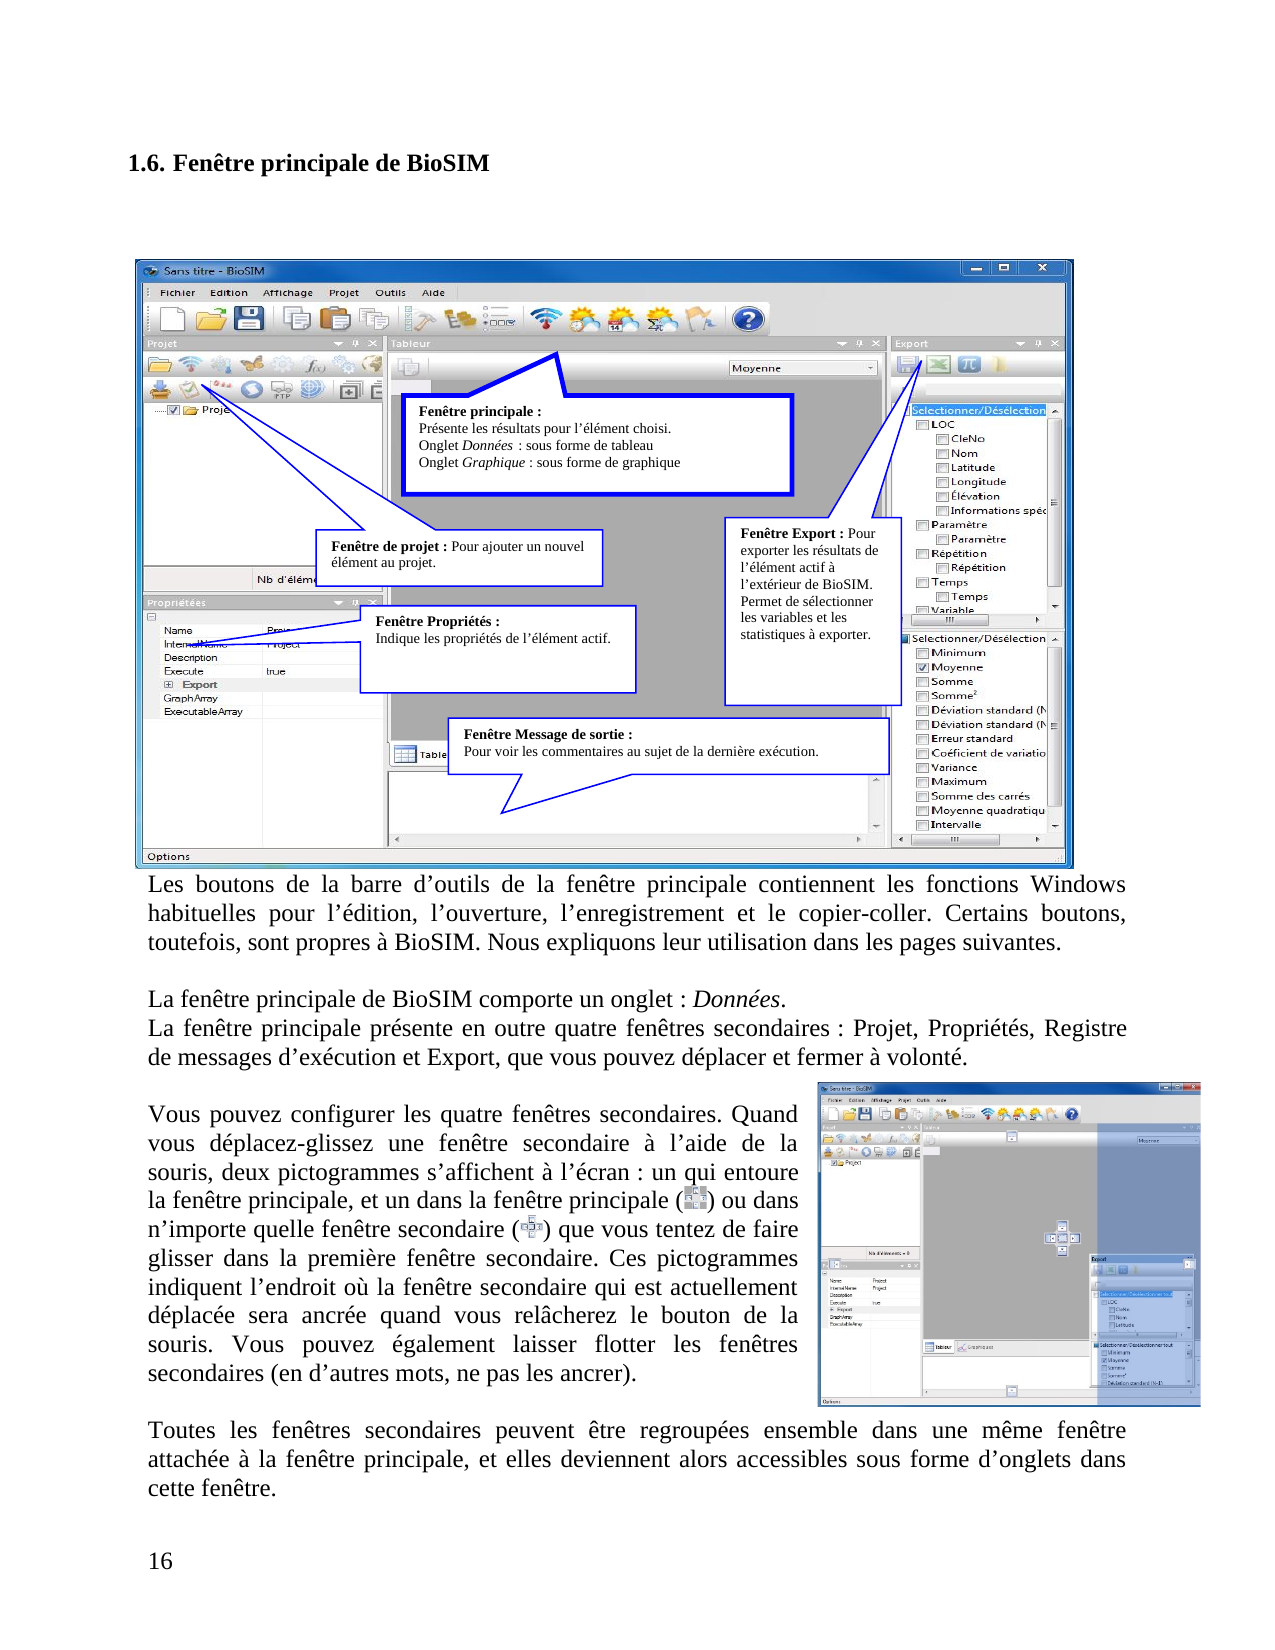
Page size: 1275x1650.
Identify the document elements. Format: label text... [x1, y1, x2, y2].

text Vous pouvez configurer les quatre fenêtres secondaires. Quand vous déplacez-glissez une fenêtre secondaire à l’aide de la souris, deux pictogrammes s’affichent à l’écran : un qui entoure la fenêtre principale, et un dans la fenêtre principale () ou dans n’importe quelle fenêtre secondaire () que vous tentez de faire glisser dans la première fenêtre secondaire. Ces pictogrammes indiquent l’endroit où la fenêtre secondaire qui est actuellement déplacée sera ancrée quand vous relâcherez le bouton de pouvez également laisser flotter les fenêtres secondaires (en d’autres mots, ne pas les ancrer). [148, 1099, 816, 1387]
text Toutes les fenêtres secondaires peuvent être regroupées ensemble dans une même fenêtre attachée à la fenêtre principale, et elles deviennent alors accessibles sous forme d’onglets dans cette fenêtre. [148, 1415, 1127, 1502]
subtitle Fenêtre principale de BioSIM [128, 148, 1127, 176]
picture [683, 1186, 706, 1209]
picture [816, 1082, 1200, 1405]
picture [519, 1215, 542, 1238]
text La fenêtre principale présente en outre quatre fenêtres secondaires : Projet, Propriétés, Registre de messages d’exécution et Export, que vous pouvez déplacer et fermer à volonté. [148, 1013, 1127, 1070]
text La fenêtre principale de BioSIM comporte un onglet : Données. [148, 984, 1127, 1013]
picture [135, 259, 1074, 869]
